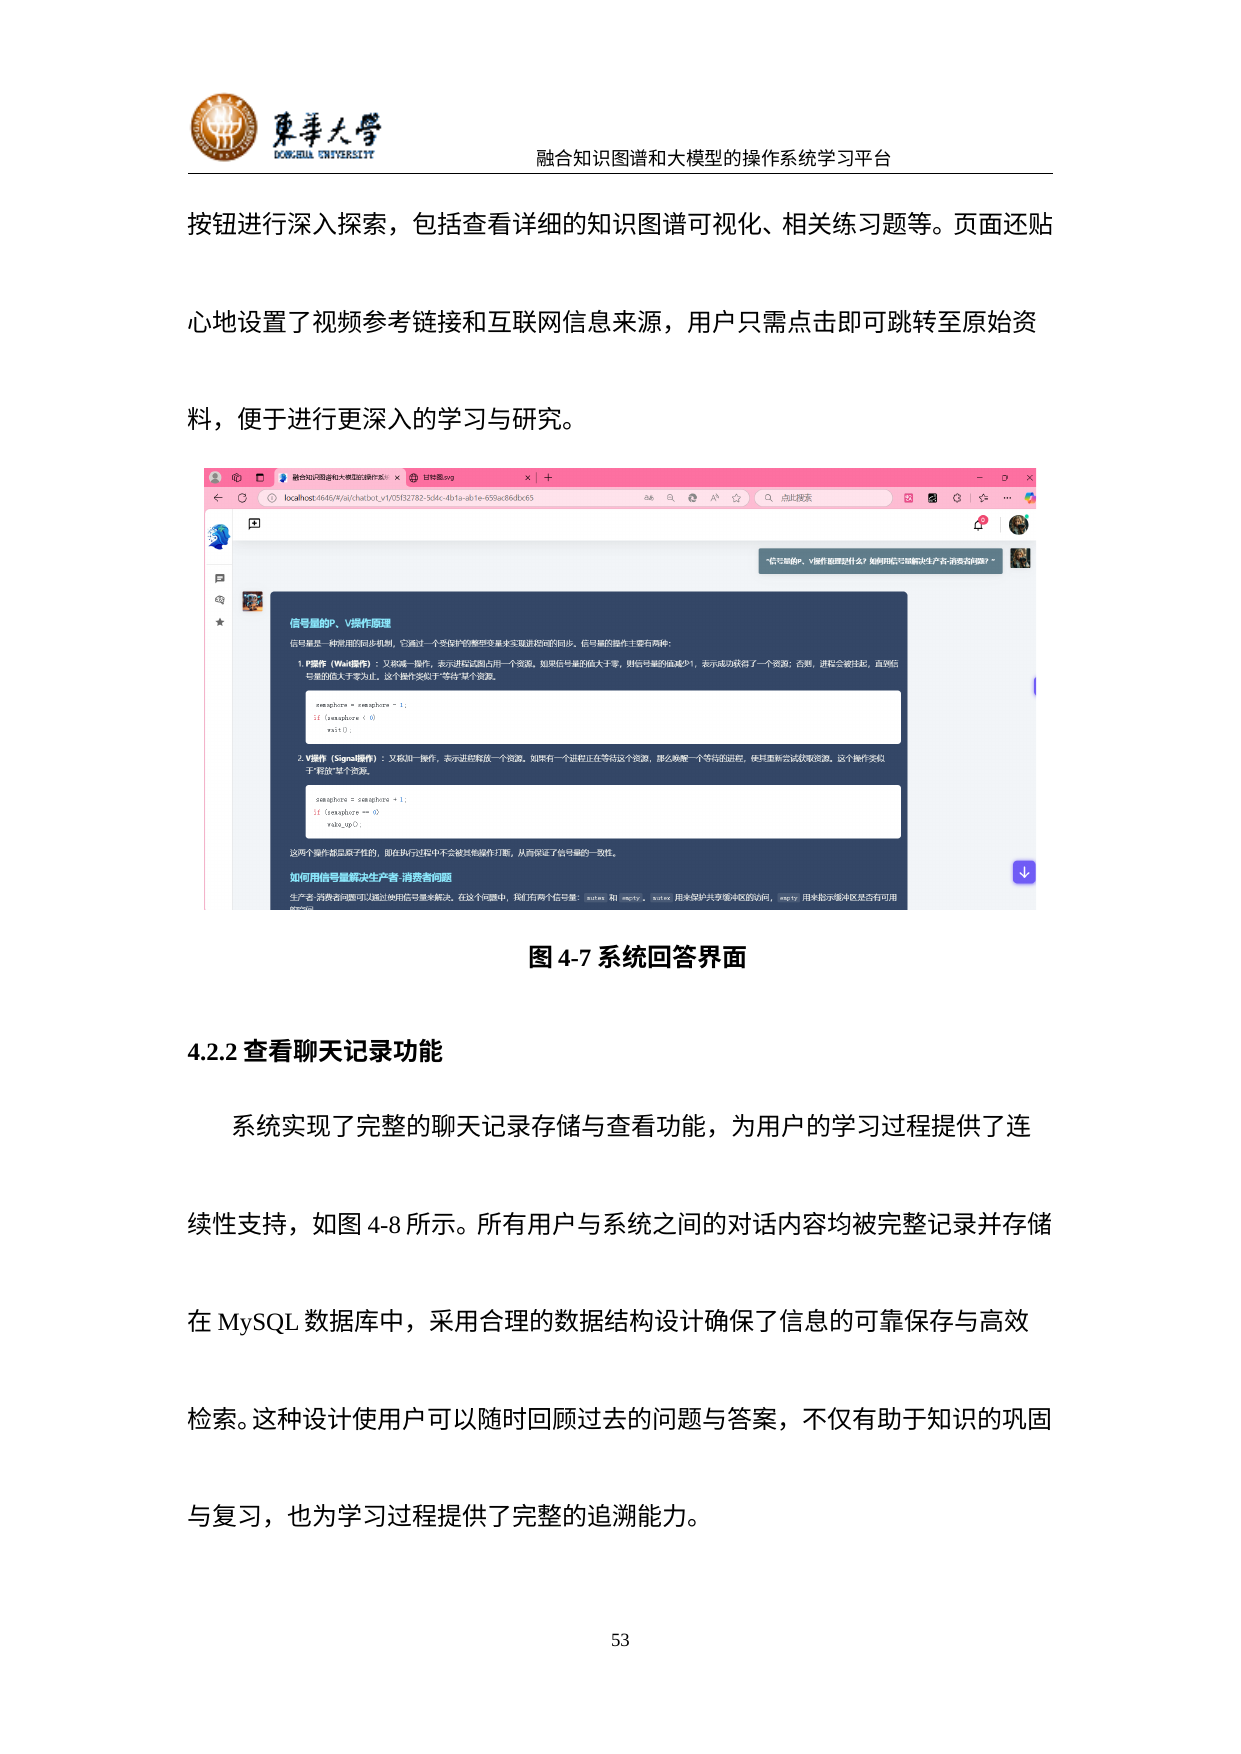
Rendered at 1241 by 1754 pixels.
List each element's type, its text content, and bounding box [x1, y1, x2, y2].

subtitle 4.2.2 查看聊天记录功能 [187, 1017, 1053, 1082]
text 图4-7 系统回答界面 [187, 923, 1050, 988]
picture [203, 468, 1037, 910]
picture [187, 88, 386, 165]
text 系统实现了完整的聊天记录存储与查看功能，为用户的学习过程提供了连续性支持，如图4-8所示。所有用户与系统之间的对话内容均被完整记录并存储在MySQL数据库中，采用合理的数据结构设计确保了信息的可靠保存与高效检索。这种设计使用户可以随时回顾过去的问题与答案，不仅有助于知识的巩固与复习，也为学习过程提供了完整的追溯能力。 [187, 1092, 1053, 1547]
